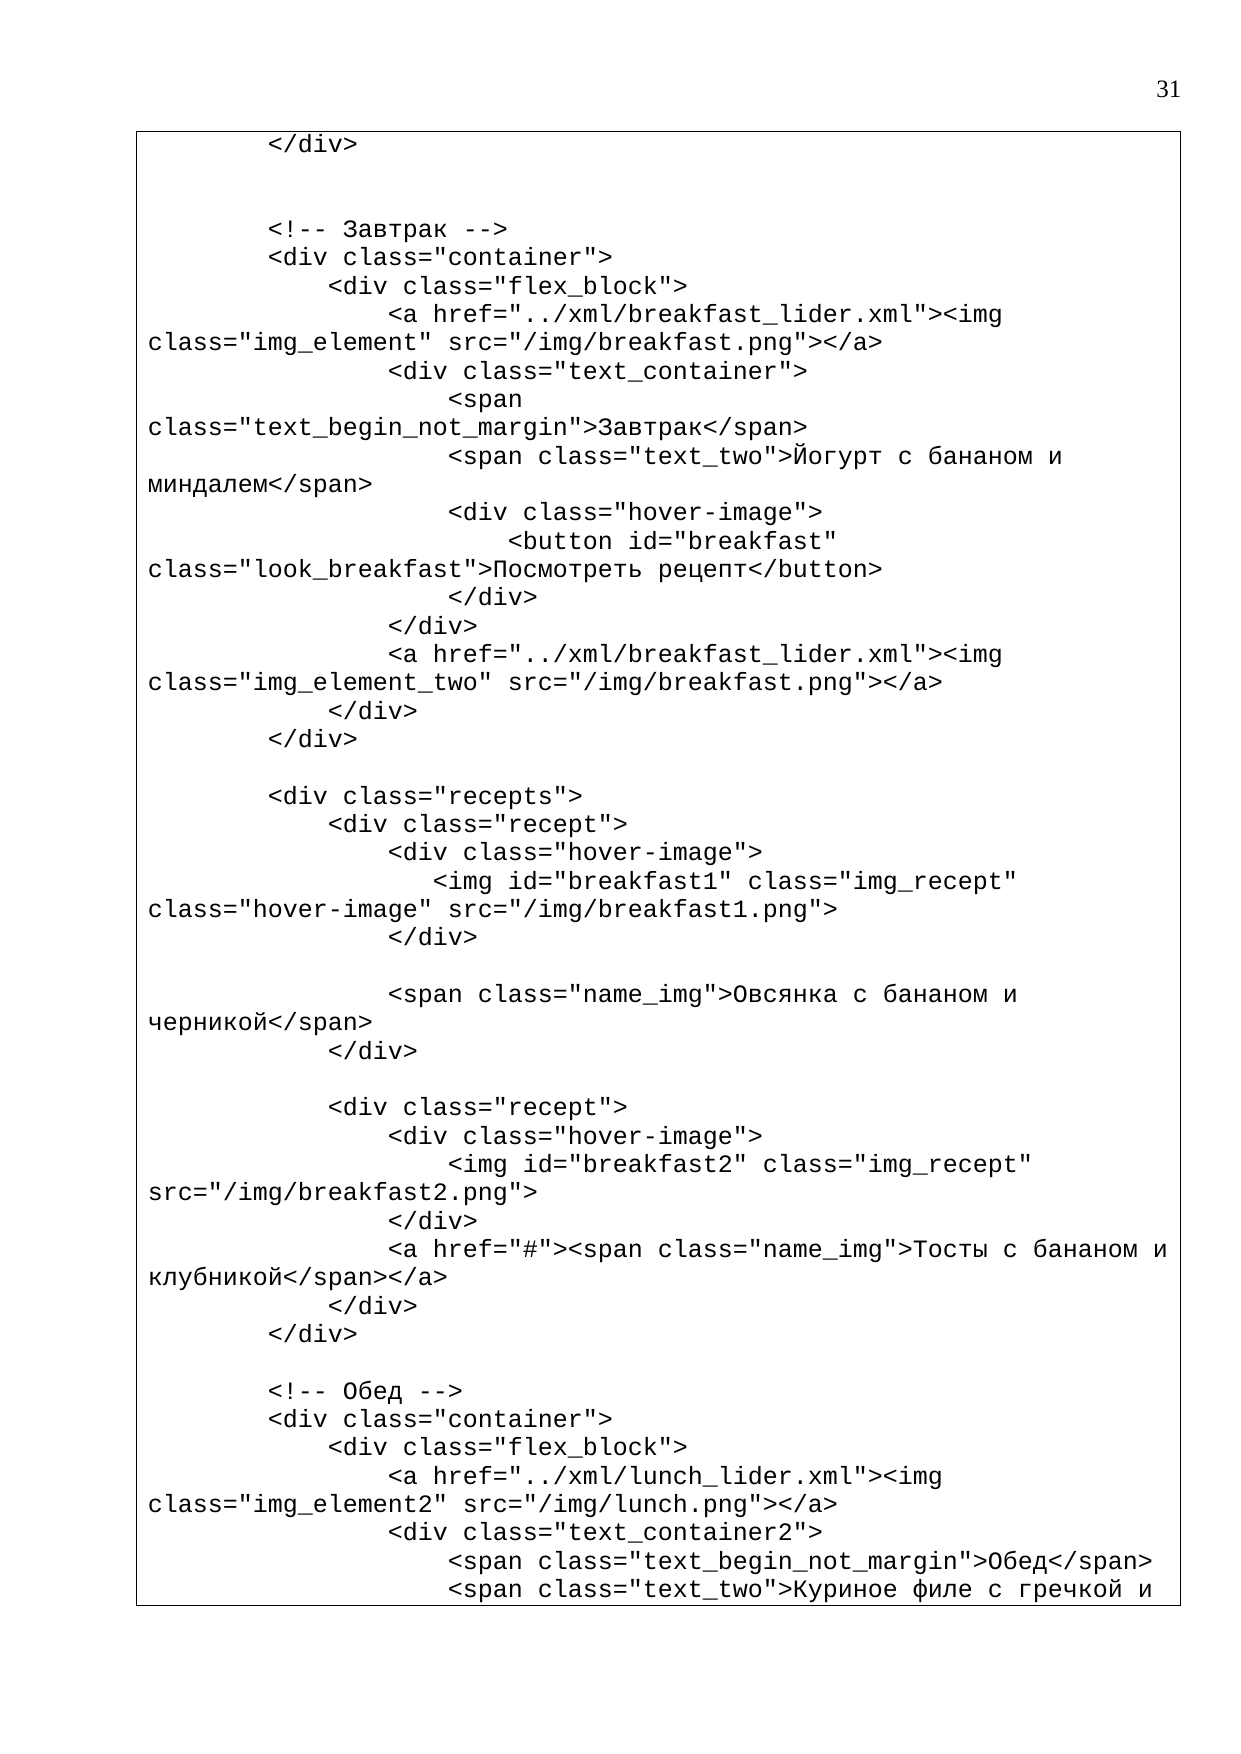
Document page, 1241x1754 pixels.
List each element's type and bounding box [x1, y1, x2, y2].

table_header [137, 132, 1180, 1605]
